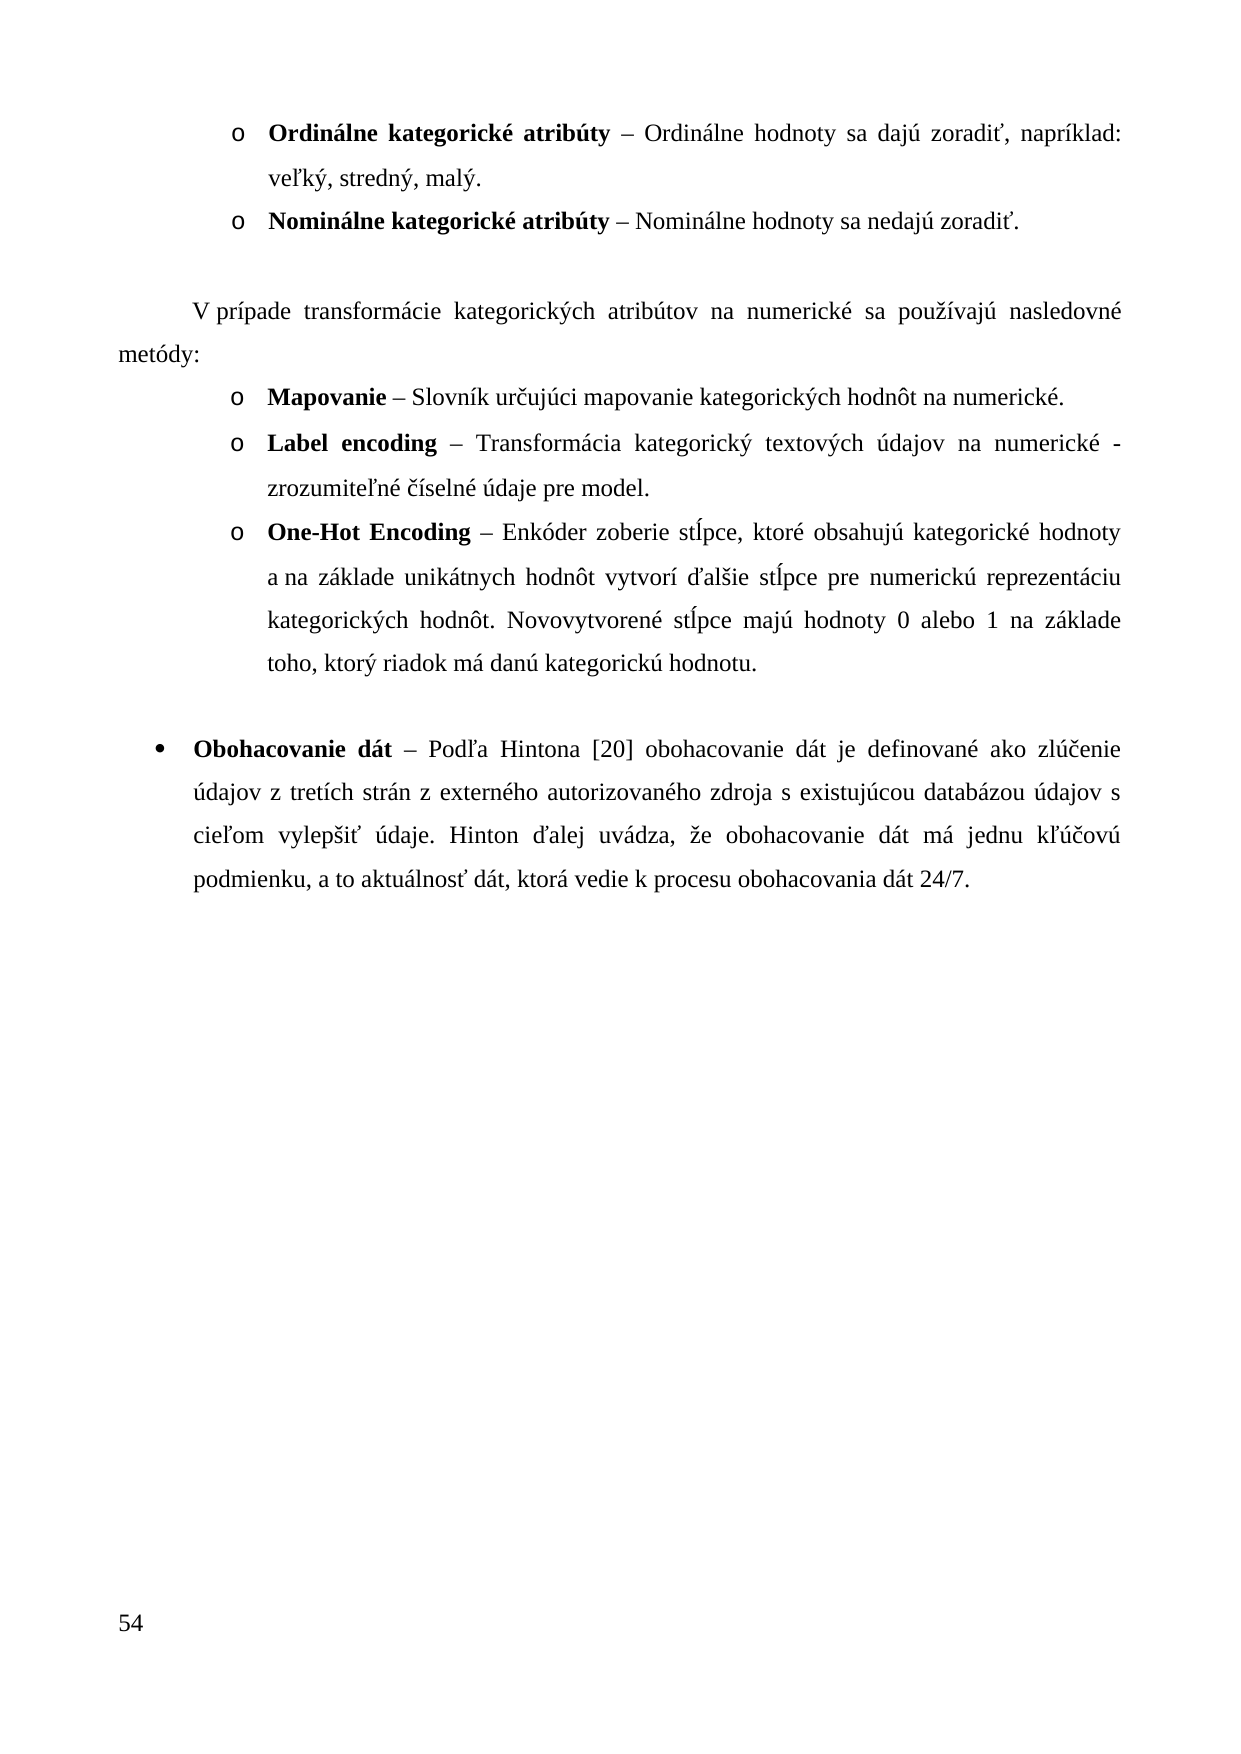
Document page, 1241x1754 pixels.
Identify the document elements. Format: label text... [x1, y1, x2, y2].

list Ordinálne kategorické atribúty – Ordinálne hodnoty sa dajú zoradiť, napríklad: veľký, stredný, malý. [231, 118, 1122, 192]
list One-Hot Encoding – Enkóder zoberie stĺpce, ktoré obsahujú kategorické hodnoty a na základe unikátnych hodnôt vytvorí ďalšie stĺpce pre numerickú reprezentáciu kategorických hodnôt. Novovytvorené stĺpce majú hodnoty 0 alebo 1 na základe toho, ktorý riadok má danú kategorickú hodnotu. [229, 517, 1122, 677]
list Mapovanie – Slovník určujúci mapovanie kategorických hodnôt na numerické. [229, 382, 1122, 413]
list Obohacovanie dát – Podľa Hintona [20] obohacovanie dát je definované ako zlúčenie údajov z tretích strán z externého autorizovaného zdroja s existujúcou databázou údajov s cieľom vylepšiť údaje. Hinton ďalej uvádza, že obohacovanie dát má jednu kľúčovú podmienku, a to aktuálnosť dát, ktorá vedie k procesu obohacovania dát 24/7. [156, 734, 1122, 892]
list Label encoding – Transformácia kategorický textových údajov na numerické - zrozumiteľné číselné údaje pre model. [229, 428, 1122, 502]
list Nominálne kategorické atribúty – Nominálne hodnoty sa nedajú zoradiť. [231, 206, 1122, 237]
text V prípade transformácie kategorických atribútov na numerické sa používajú nasledovné metódy: [118, 296, 1122, 368]
